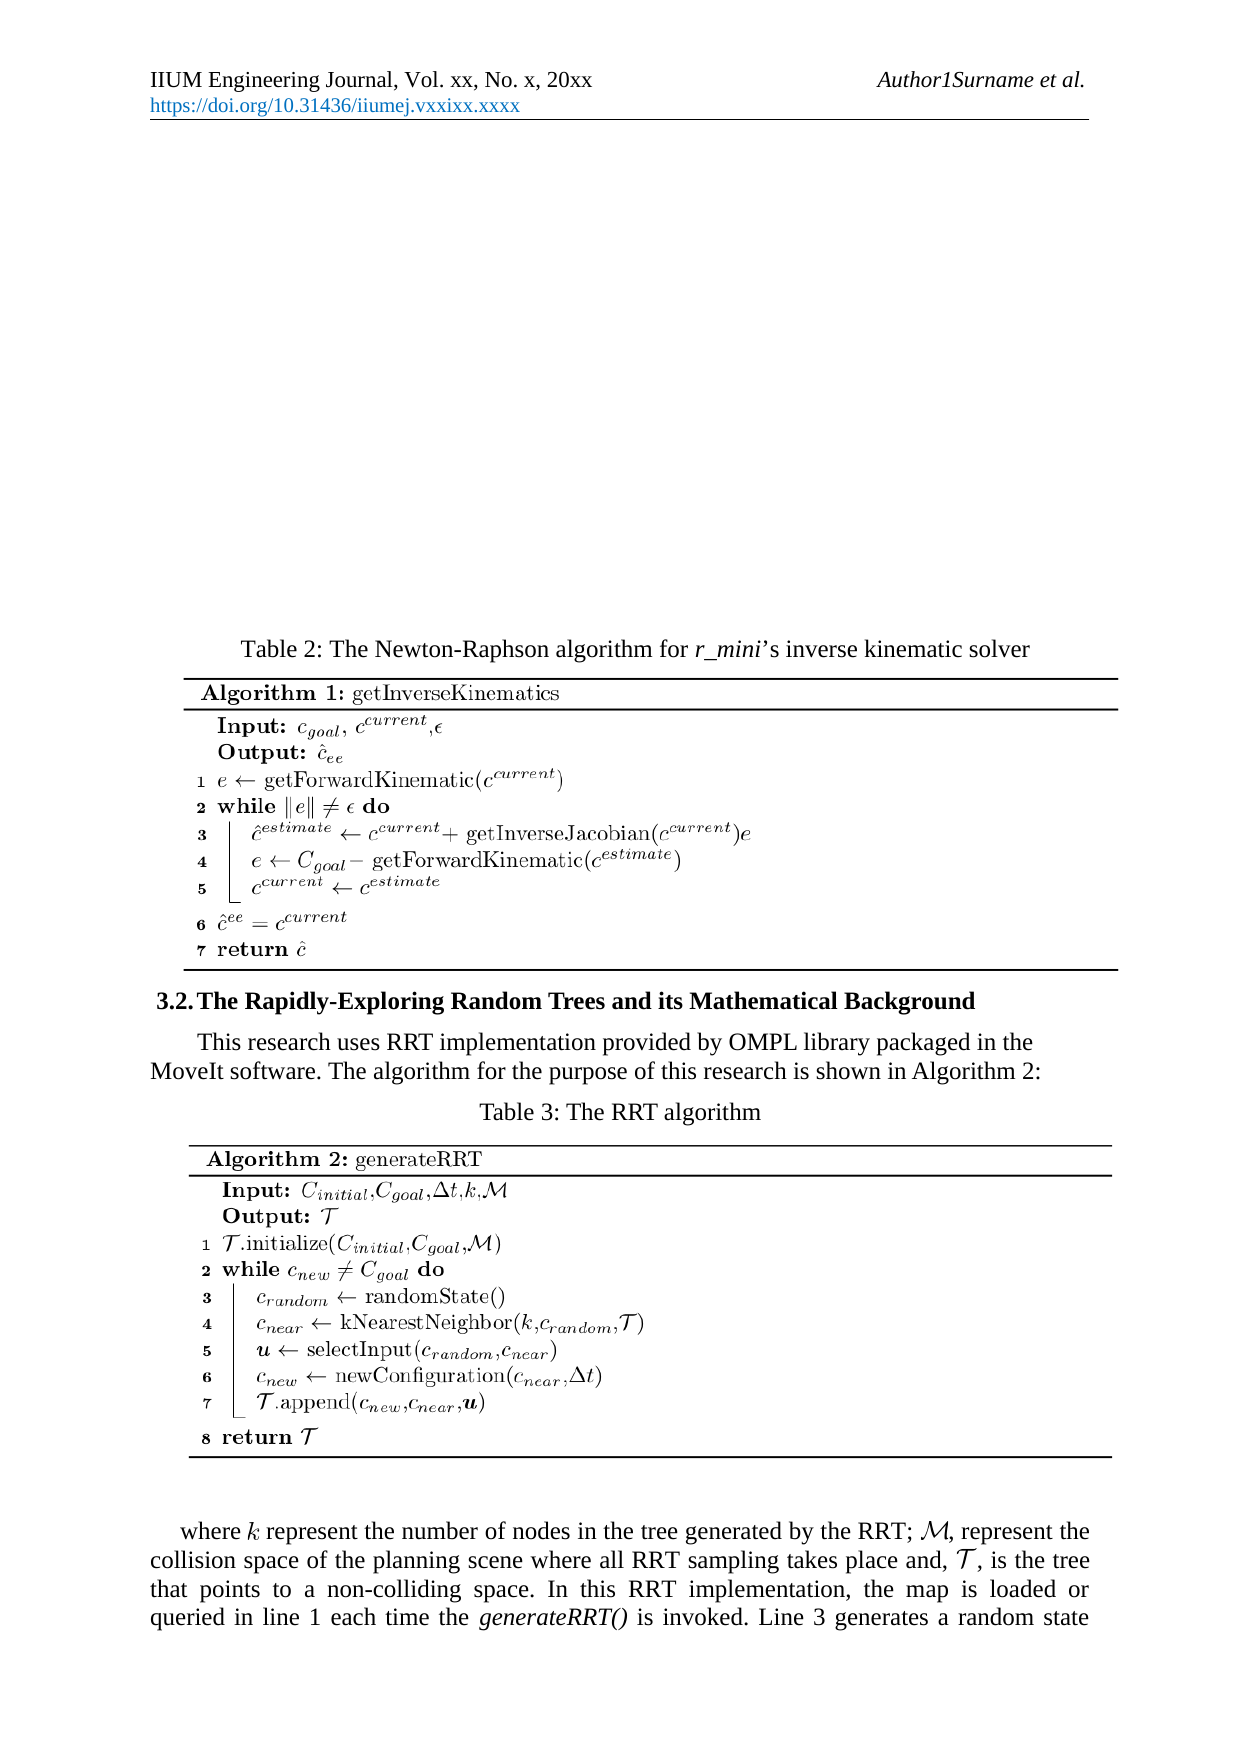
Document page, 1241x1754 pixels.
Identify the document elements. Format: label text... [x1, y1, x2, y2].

picture [180, 675, 1121, 974]
picture [921, 1521, 949, 1540]
picture [956, 1548, 977, 1569]
picture [247, 1522, 260, 1540]
list The Rapidly-Exploring Random Trees and its Mathematical Background [150, 986, 1090, 1015]
list This research uses RRT implementation provided by OMPL library packaged in the MoveIt software. The algorithm for the purpose of this research is shown in Algorithm 2: [150, 1027, 1090, 1084]
list Table 3: The RRT algorithm [150, 1097, 1090, 1125]
picture [180, 1137, 1121, 1463]
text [150, 1516, 1090, 1631]
text Table 2: The Newton-Raphson algorithm for r_mini’s inverse kinematic solver [150, 634, 1090, 662]
